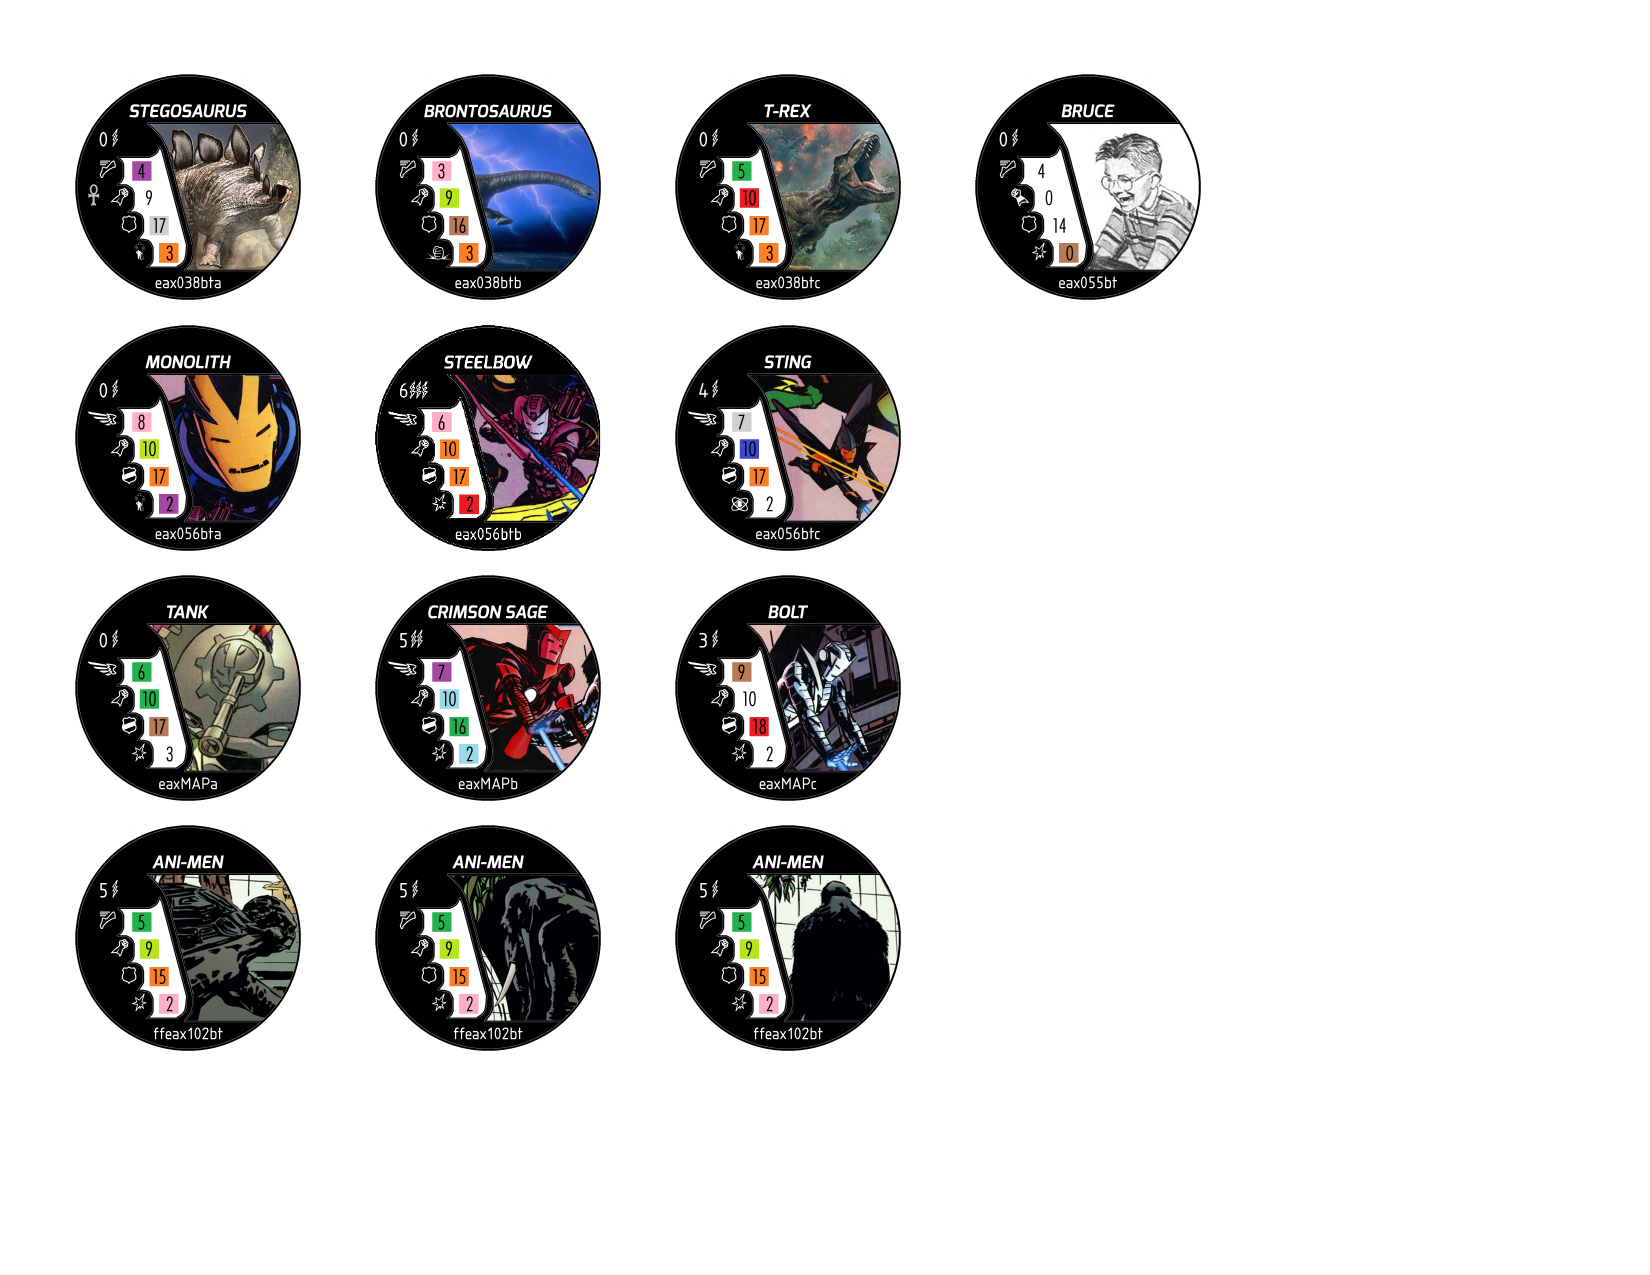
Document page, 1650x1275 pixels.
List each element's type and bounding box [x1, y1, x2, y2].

picture [375, 325, 600, 551]
picture [375, 74, 601, 300]
picture [675, 575, 901, 801]
picture [375, 575, 601, 801]
picture [675, 74, 901, 300]
picture [975, 74, 1201, 300]
picture [75, 74, 301, 300]
picture [75, 325, 301, 551]
picture [375, 825, 601, 1051]
picture [675, 825, 901, 1051]
picture [675, 325, 901, 551]
picture [75, 575, 301, 801]
picture [75, 825, 301, 1051]
